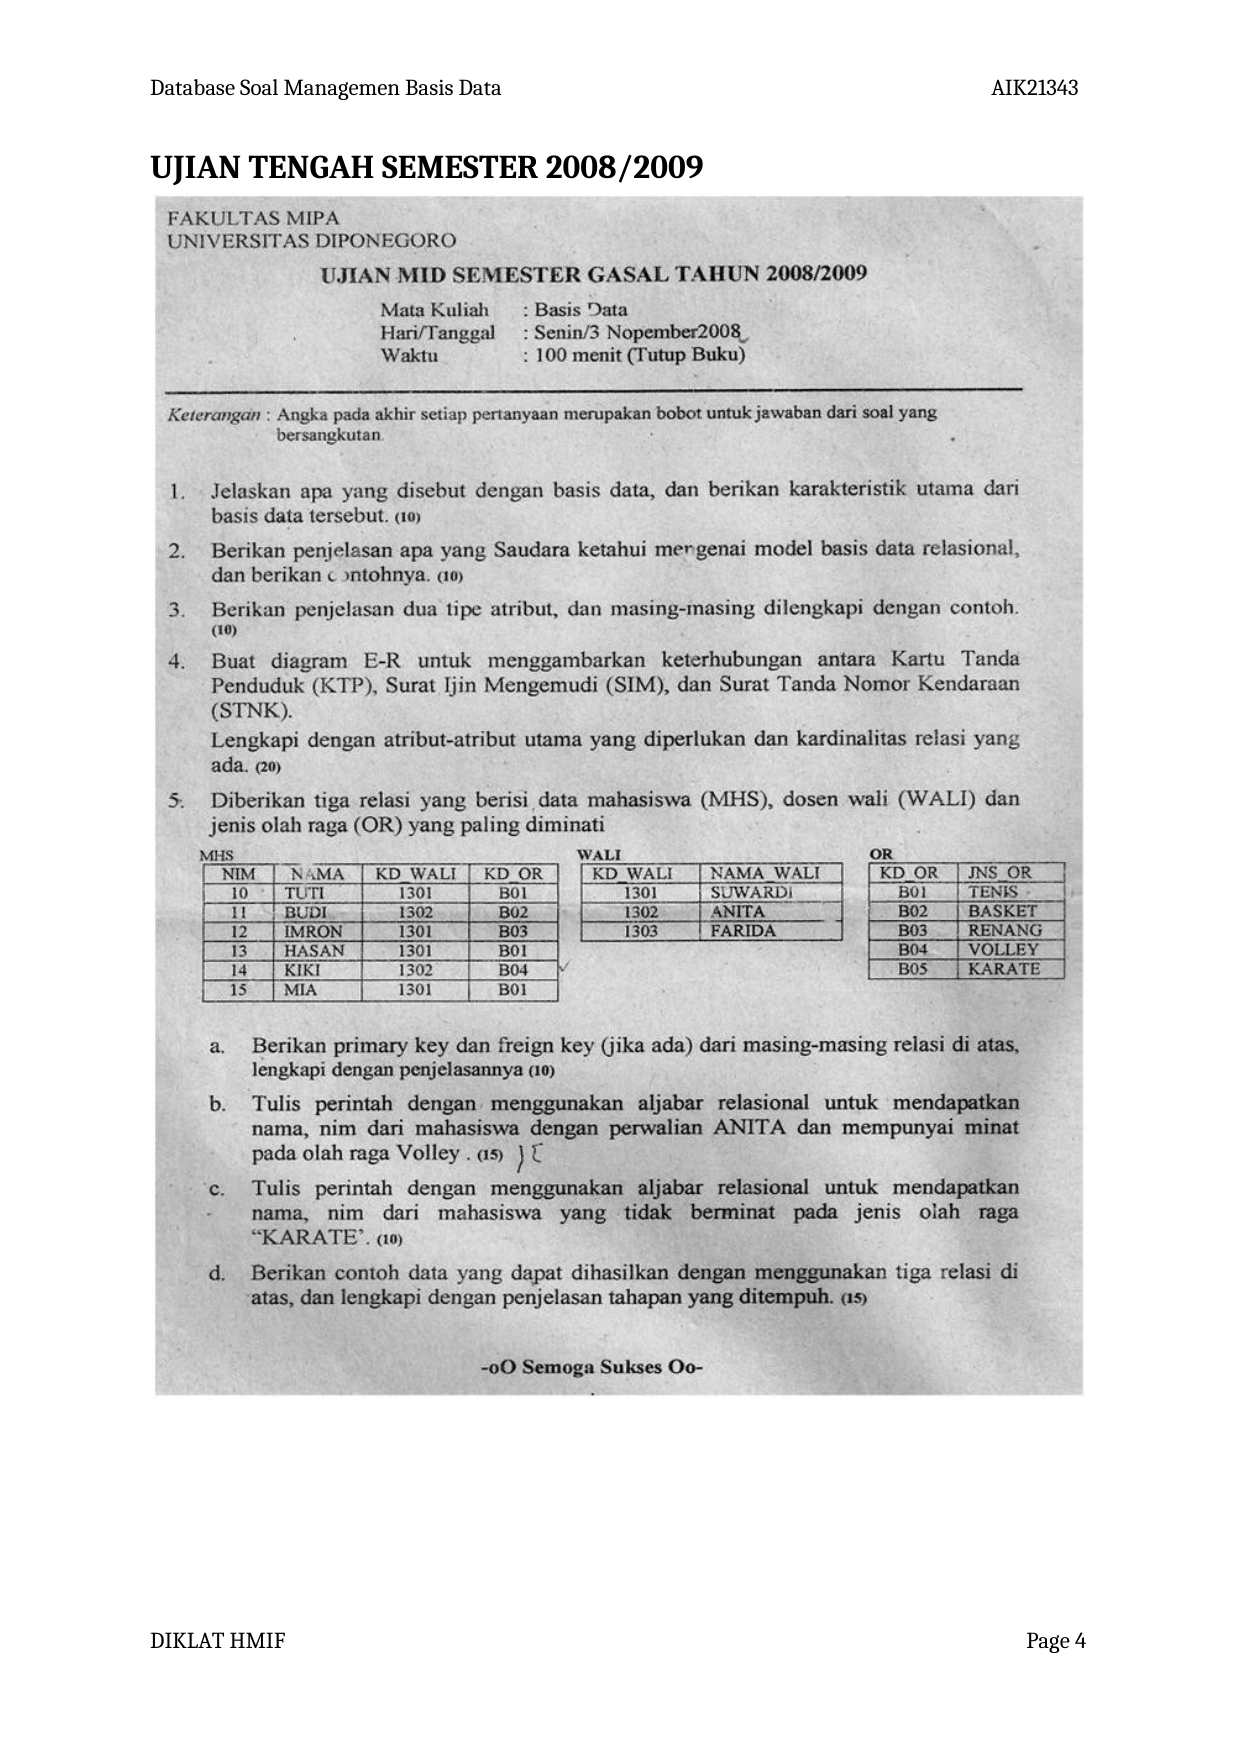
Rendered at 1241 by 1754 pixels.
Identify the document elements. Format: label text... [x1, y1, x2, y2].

text UJIAN TENGAH SEMESTER 2008/2009 [150, 149, 1240, 187]
picture [153, 194, 1085, 1398]
